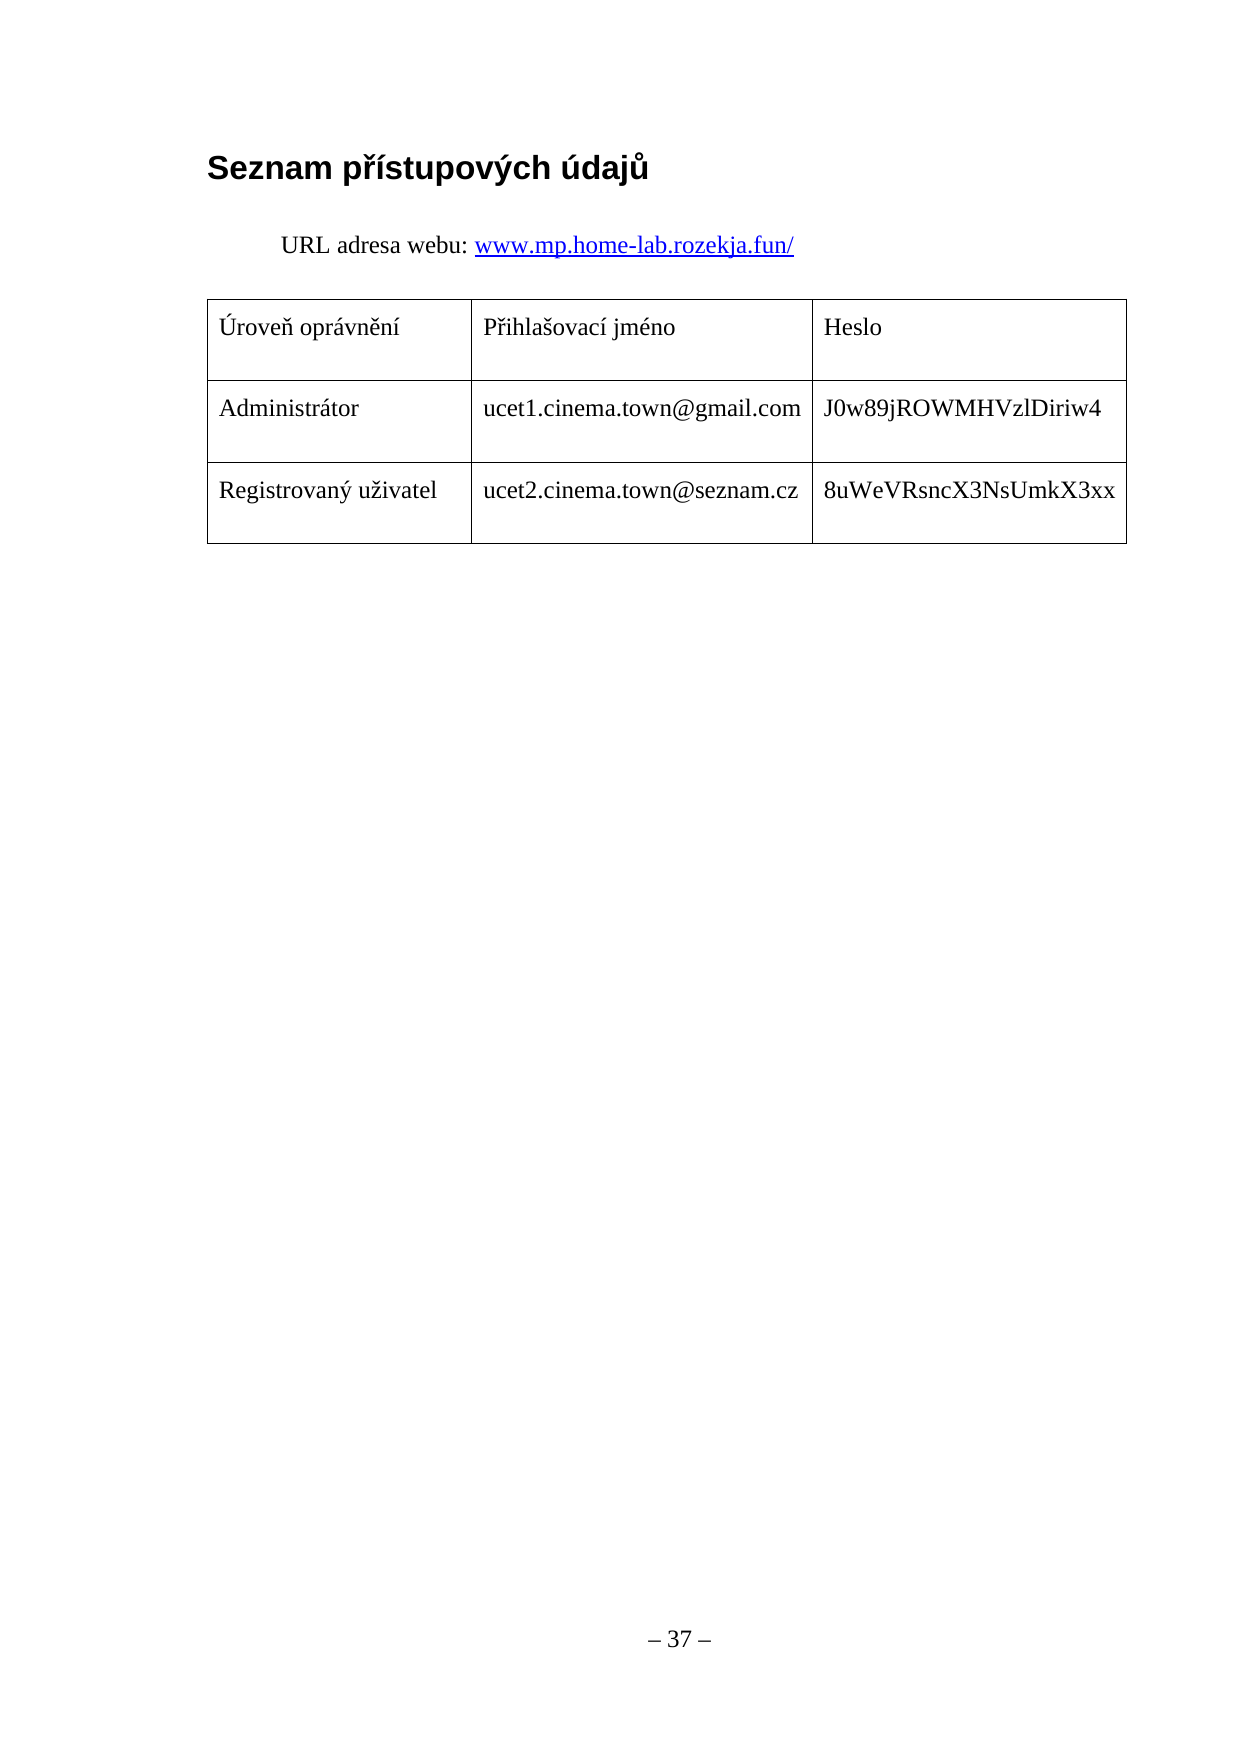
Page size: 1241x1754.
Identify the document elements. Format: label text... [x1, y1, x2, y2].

table_header Heslo [813, 300, 1126, 380]
table_cell J0w89jROWMHVzlDiriw4 [813, 381, 1126, 462]
table_cell 8uWeVRsncX3NsUmkX3xx [813, 463, 1126, 543]
text URL adresa webu: www.mp.home-lab.rozekja.fun/ [207, 230, 1122, 259]
table_header Přihlašovací jméno [472, 300, 812, 380]
table_cell Registrovaný uživatel [208, 463, 471, 543]
subtitle Seznam přístupových údajů [207, 148, 1122, 186]
table_header Úroveň oprávnění [208, 300, 471, 380]
table_cell ucet1.cinema.town@gmail.com [472, 381, 812, 462]
table_cell ucet2.cinema.town@seznam.cz [472, 463, 812, 543]
table_cell Administrátor [208, 381, 471, 462]
